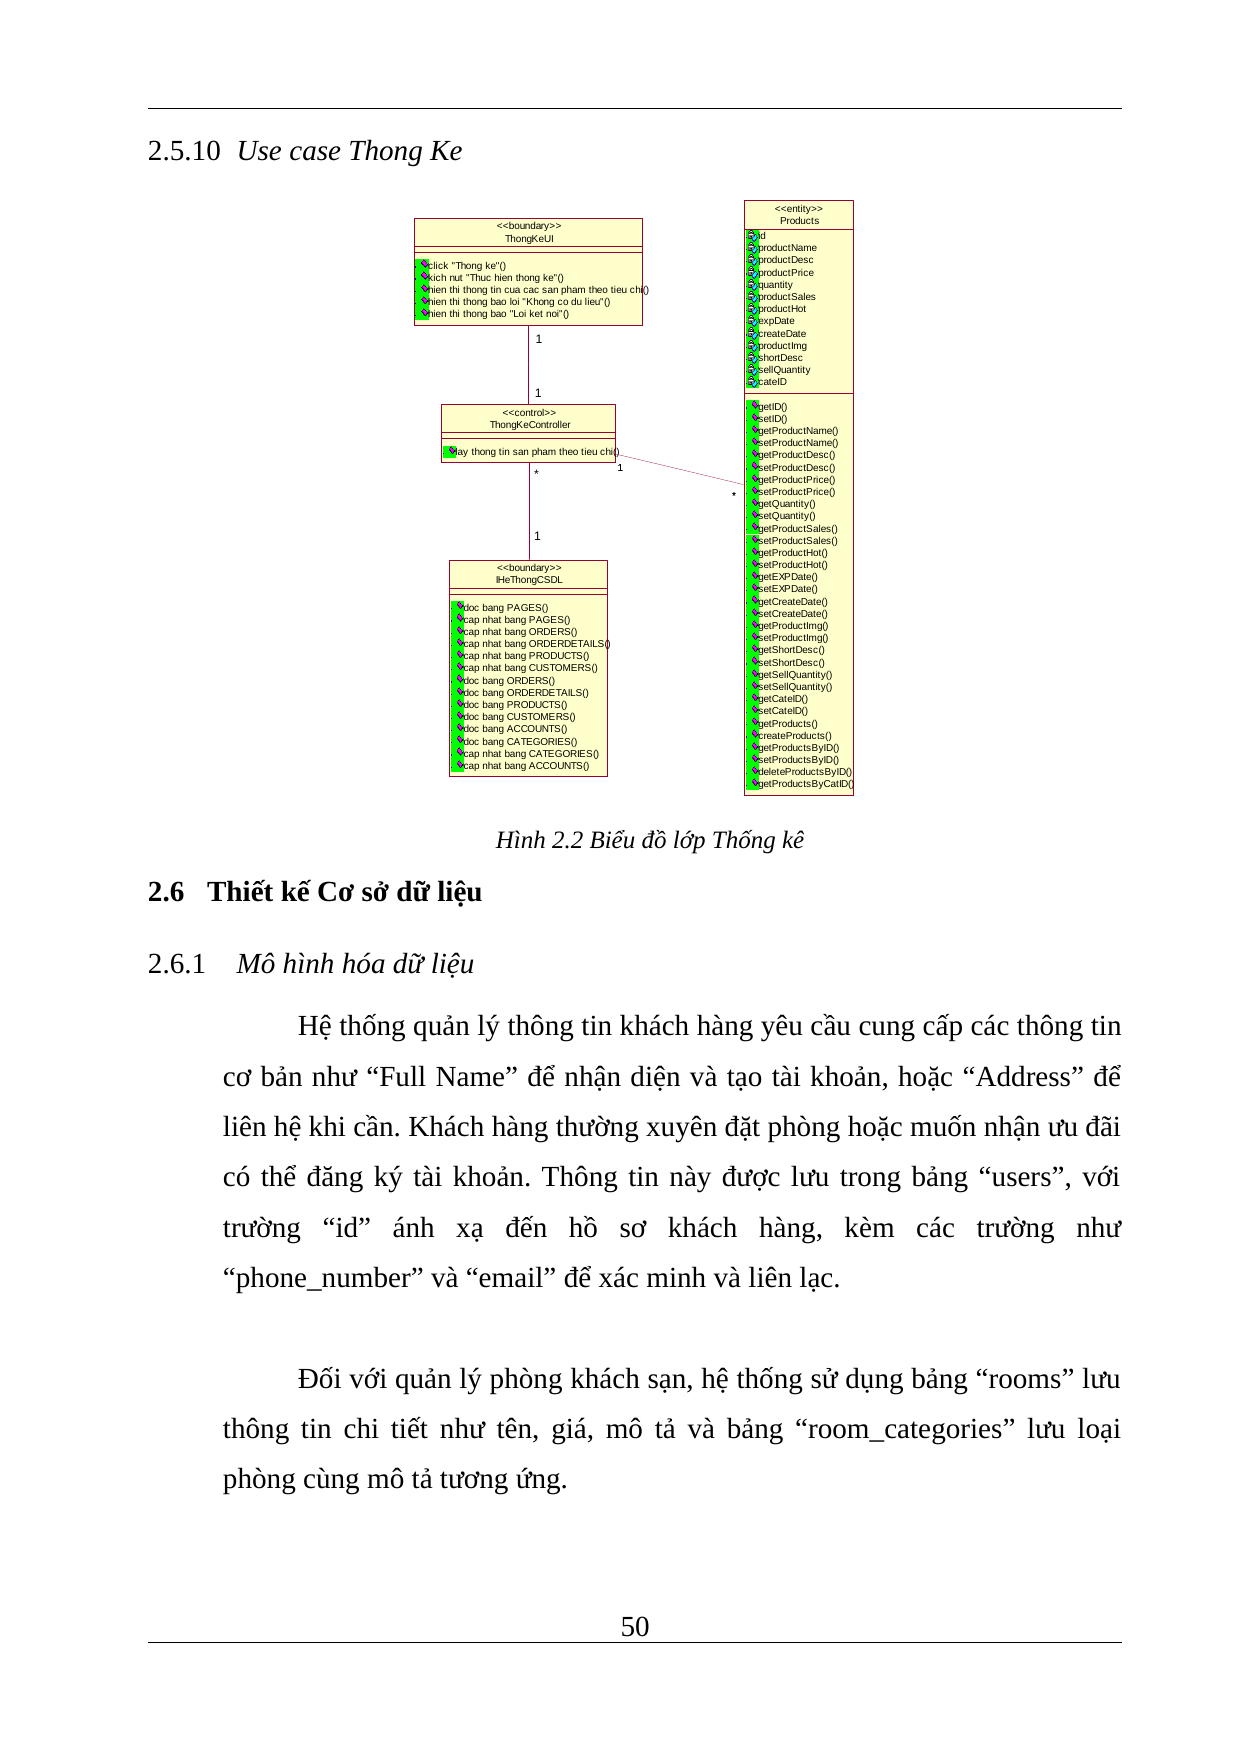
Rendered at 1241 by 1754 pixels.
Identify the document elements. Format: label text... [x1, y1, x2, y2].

subtitle Mô hình hóa dữ liệu [148, 946, 1122, 979]
list Đối với quản lý phòng khách sạn, hệ thống sử dụng bảng “rooms” lưu thông tin chi tiết như tên, giá, mô tả và bảng “room_categories” lưu loại phòng cùng mô tả tương ứng. [223, 1361, 1122, 1495]
list Hệ thống quản lý thông tin khách hàng yêu cầu cung cấp các thông tin cơ bản như “Full Name” để nhận diện và tạo tài khoản, hoặc “Address” để liên hệ khi cần. Khách hàng thường xuyên đặt phòng hoặc muốn nhận ưu đãi có thể đăng ký tài khoản. Thông tin này được lưu trong bảng “users”, với trường “id” ánh xạ đến hồ sơ khách hàng, kèm các trường như “phone_number” và “email” để xác minh và liên lạc. [223, 1008, 1122, 1294]
subtitle Thiết kế Cơ sở dữ liệu [148, 874, 1122, 908]
subtitle Use case Thong Ke [148, 133, 1122, 166]
